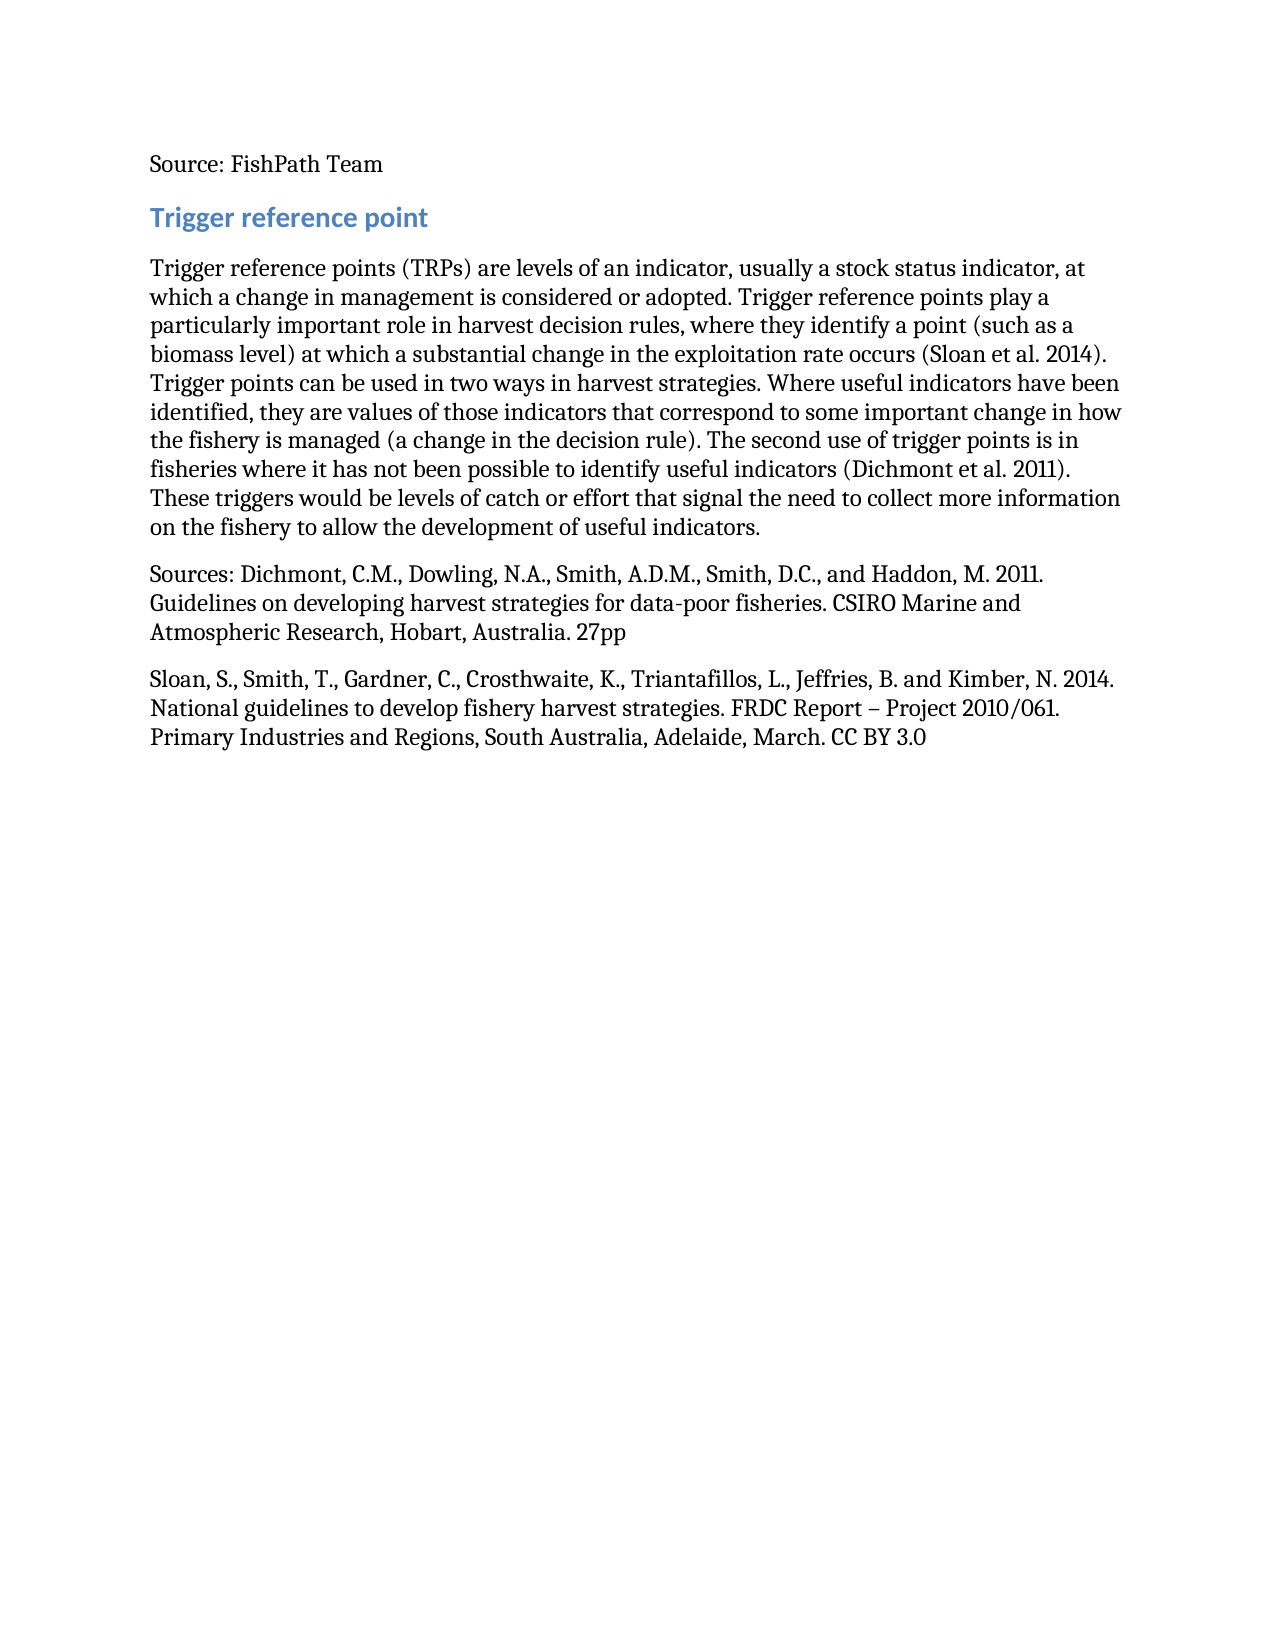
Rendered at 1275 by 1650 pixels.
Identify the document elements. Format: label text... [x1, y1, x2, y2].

text Sloan, S., Smith, T., Gardner, C., Crosthwaite, K., Triantafillos, L., Jeffries, B. and Kimber, N. 2014. National guidelines to develop fishery harvest strategies. FRDC Report – Project 2010/061. Primary Industries and Regions, South Australia, Adelaide, March. CC BY 3.0 [150, 665, 1125, 751]
subtitle Trigger reference point [150, 199, 1125, 235]
text Source: FishPath Team [150, 150, 1125, 179]
text Sources: Dichmont, C.M., Dowling, N.A., Smith, A.D.M., Smith, D.C., and Haddon, M. 2011. Guidelines on developing harvest strategies for data-poor fisheries. CSIRO Marine and Atmospheric Research, Hobart, Australia. 27pp [150, 560, 1125, 646]
text Trigger reference points (TRPs) are levels of an indicator, usually a stock status indicator, at which a change in management is considered or adopted. Trigger reference points play a particularly important role in harvest decision rules, where they identify a point (such as a biomass level) at which a substantial change in the exploitation rate occurs (Sloan et al. 2014). Trigger points can be used in two ways in harvest strategies. Where useful indicators have been identified, they are values of those indicators that correspond to some important change in how the fishery is managed (a change in the decision rule). The second use of trigger points is in fisheries where it has not been possible to identify useful indicators (Dichmont et al. 2011). These triggers would be levels of catch or effort that signal the need to collect more information on the fishery to allow the development of useful indicators. [150, 254, 1125, 541]
